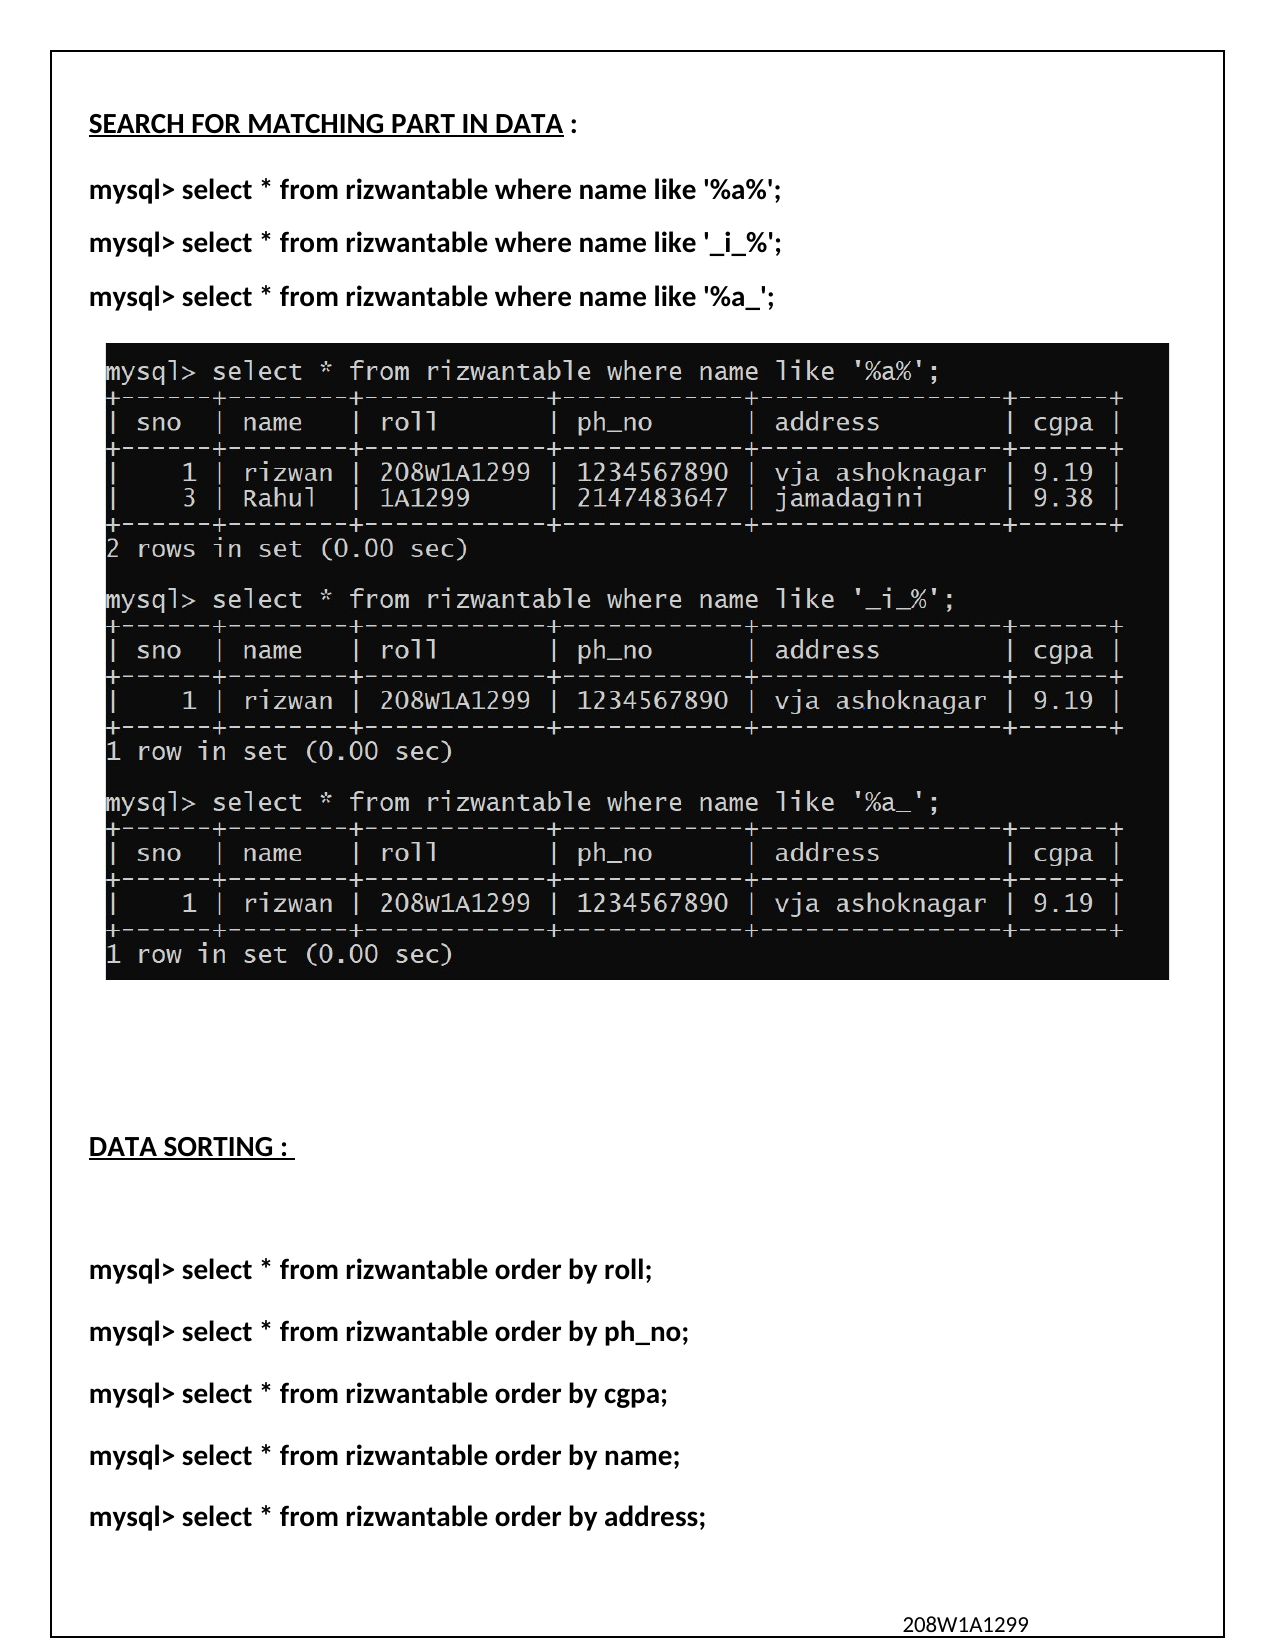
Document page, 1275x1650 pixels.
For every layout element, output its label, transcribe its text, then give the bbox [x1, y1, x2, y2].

text mysql> select * from rizwantable where name like '%a%'; [89, 171, 1186, 206]
text mysql> select * from rizwantable order by roll; [89, 1251, 1186, 1287]
text mysql> select * from rizwantable where name like '_i_%'; [89, 224, 1186, 260]
text mysql> select * from rizwantable order by cgpa; [89, 1375, 1186, 1411]
text mysql> select * from rizwantable order by ph_no; [89, 1313, 1186, 1349]
text SEARCH FOR MATCHING PART IN DATA : [89, 105, 1186, 140]
picture [105, 343, 1170, 980]
text DATA SORTING : [89, 1128, 1186, 1163]
text mysql> select * from rizwantable order by name; [89, 1437, 1186, 1472]
text mysql> select * from rizwantable order by address; [89, 1498, 1186, 1534]
text mysql> select * from rizwantable where name like '%a_'; [89, 278, 1186, 313]
